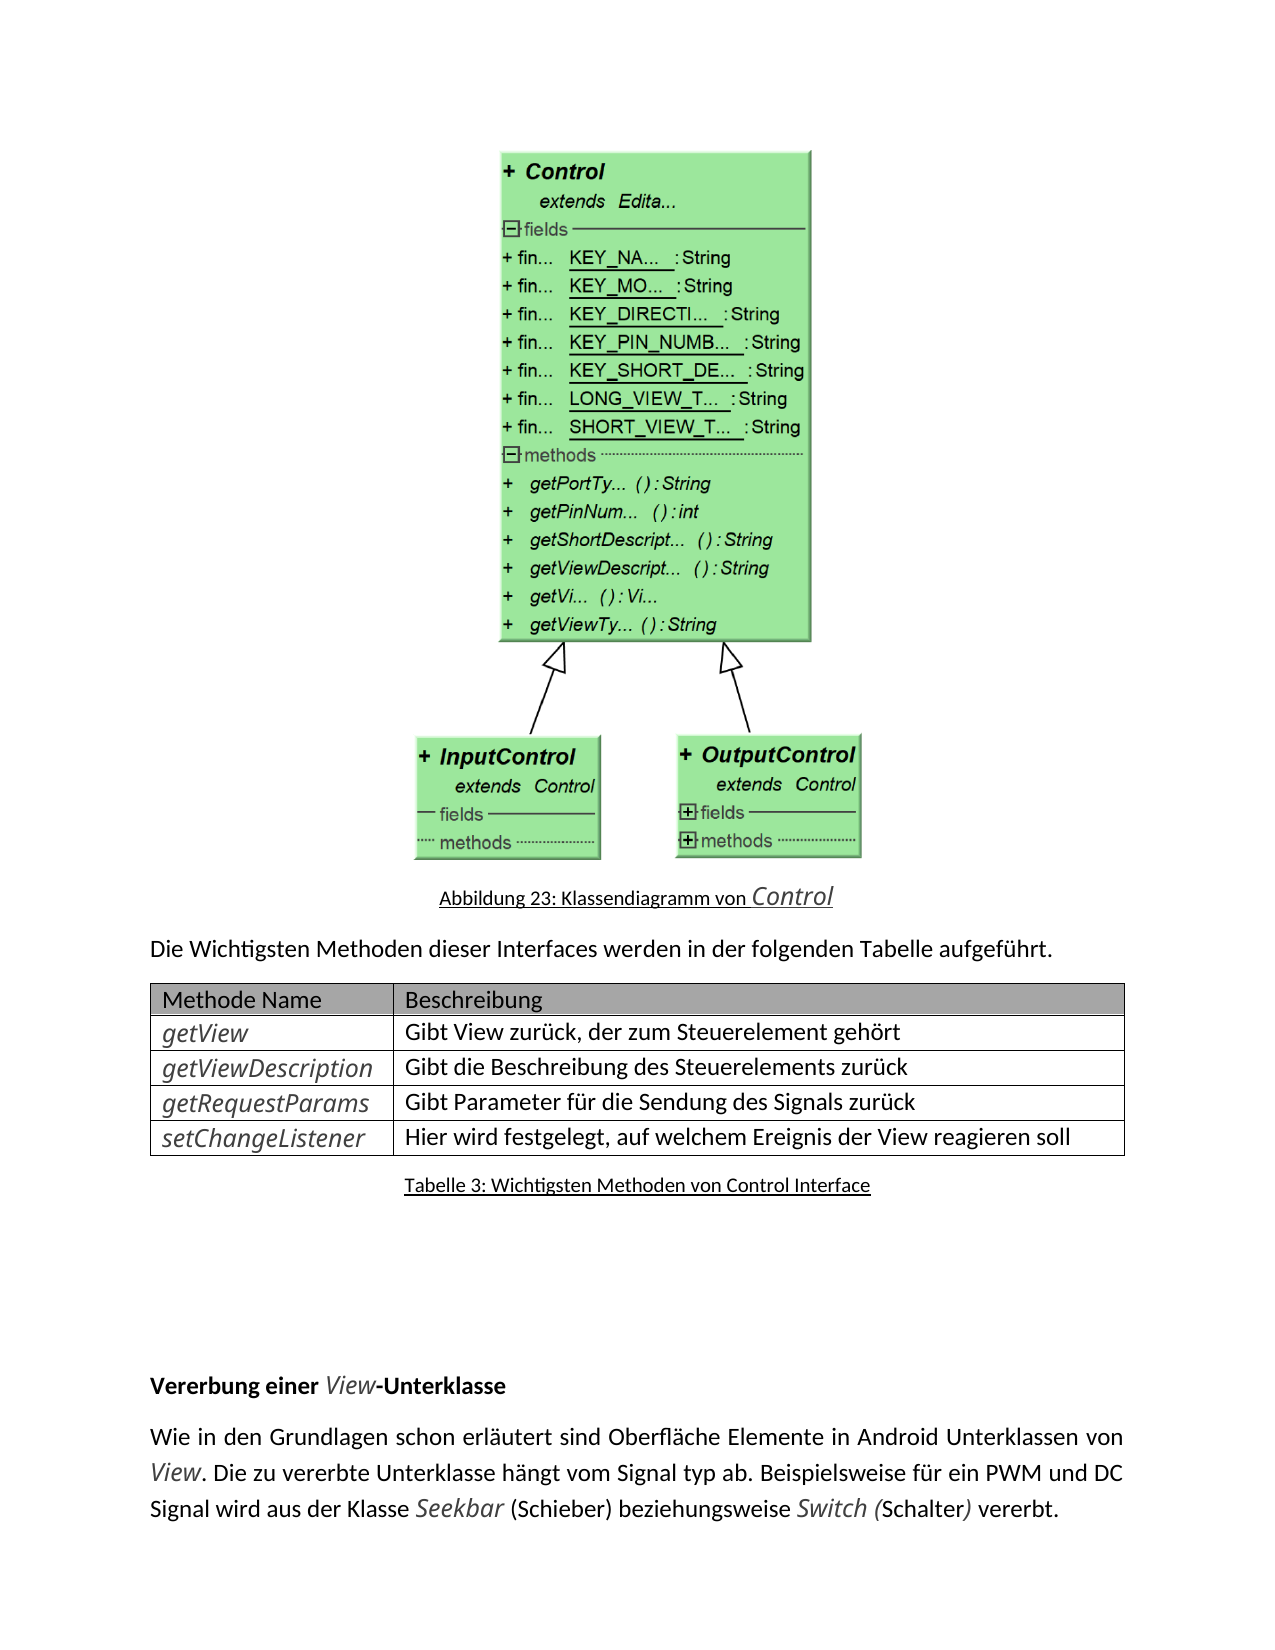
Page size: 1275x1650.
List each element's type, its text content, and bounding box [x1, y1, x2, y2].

table_header Beschreibung [394, 984, 1124, 1014]
text Die Wichtigsten Methoden dieser Interfaces werden in der folgenden Tabelle aufgeführt. [150, 933, 1125, 964]
table_cell getRequestParams [151, 1086, 393, 1120]
table_cell getView [151, 1016, 393, 1050]
picture [413, 150, 862, 860]
text Wie in den Grundlagen schon erläutert sind Oberfläche Elemente in Android Unterklassen von View. Die zu vererbte Unterklasse hängt vom Signal typ ab. Beispielsweise für ein PWM und DC Signal wird aus der Klasse Seekbar (Schieber) beziehungsweise Switch (Schalter) vererbt. [150, 1421, 1125, 1525]
table_cell Hier wird festgelegt, auf welchem Ereignis der View reagieren soll [394, 1121, 1124, 1155]
table_cell Gibt View zurück, der zum Steuerelement gehört [394, 1016, 1124, 1050]
text Vererbung einer View-Unterklasse [150, 1368, 1125, 1402]
table_cell Gibt Parameter für die Sendung des Signals zurück [394, 1086, 1124, 1120]
table_cell setChangeListener [151, 1121, 393, 1155]
table_cell Gibt die Beschreibung des Steuerelements zurück [394, 1051, 1124, 1085]
table_header Methode Name [151, 984, 393, 1014]
table_cell getViewDescription [151, 1051, 393, 1085]
